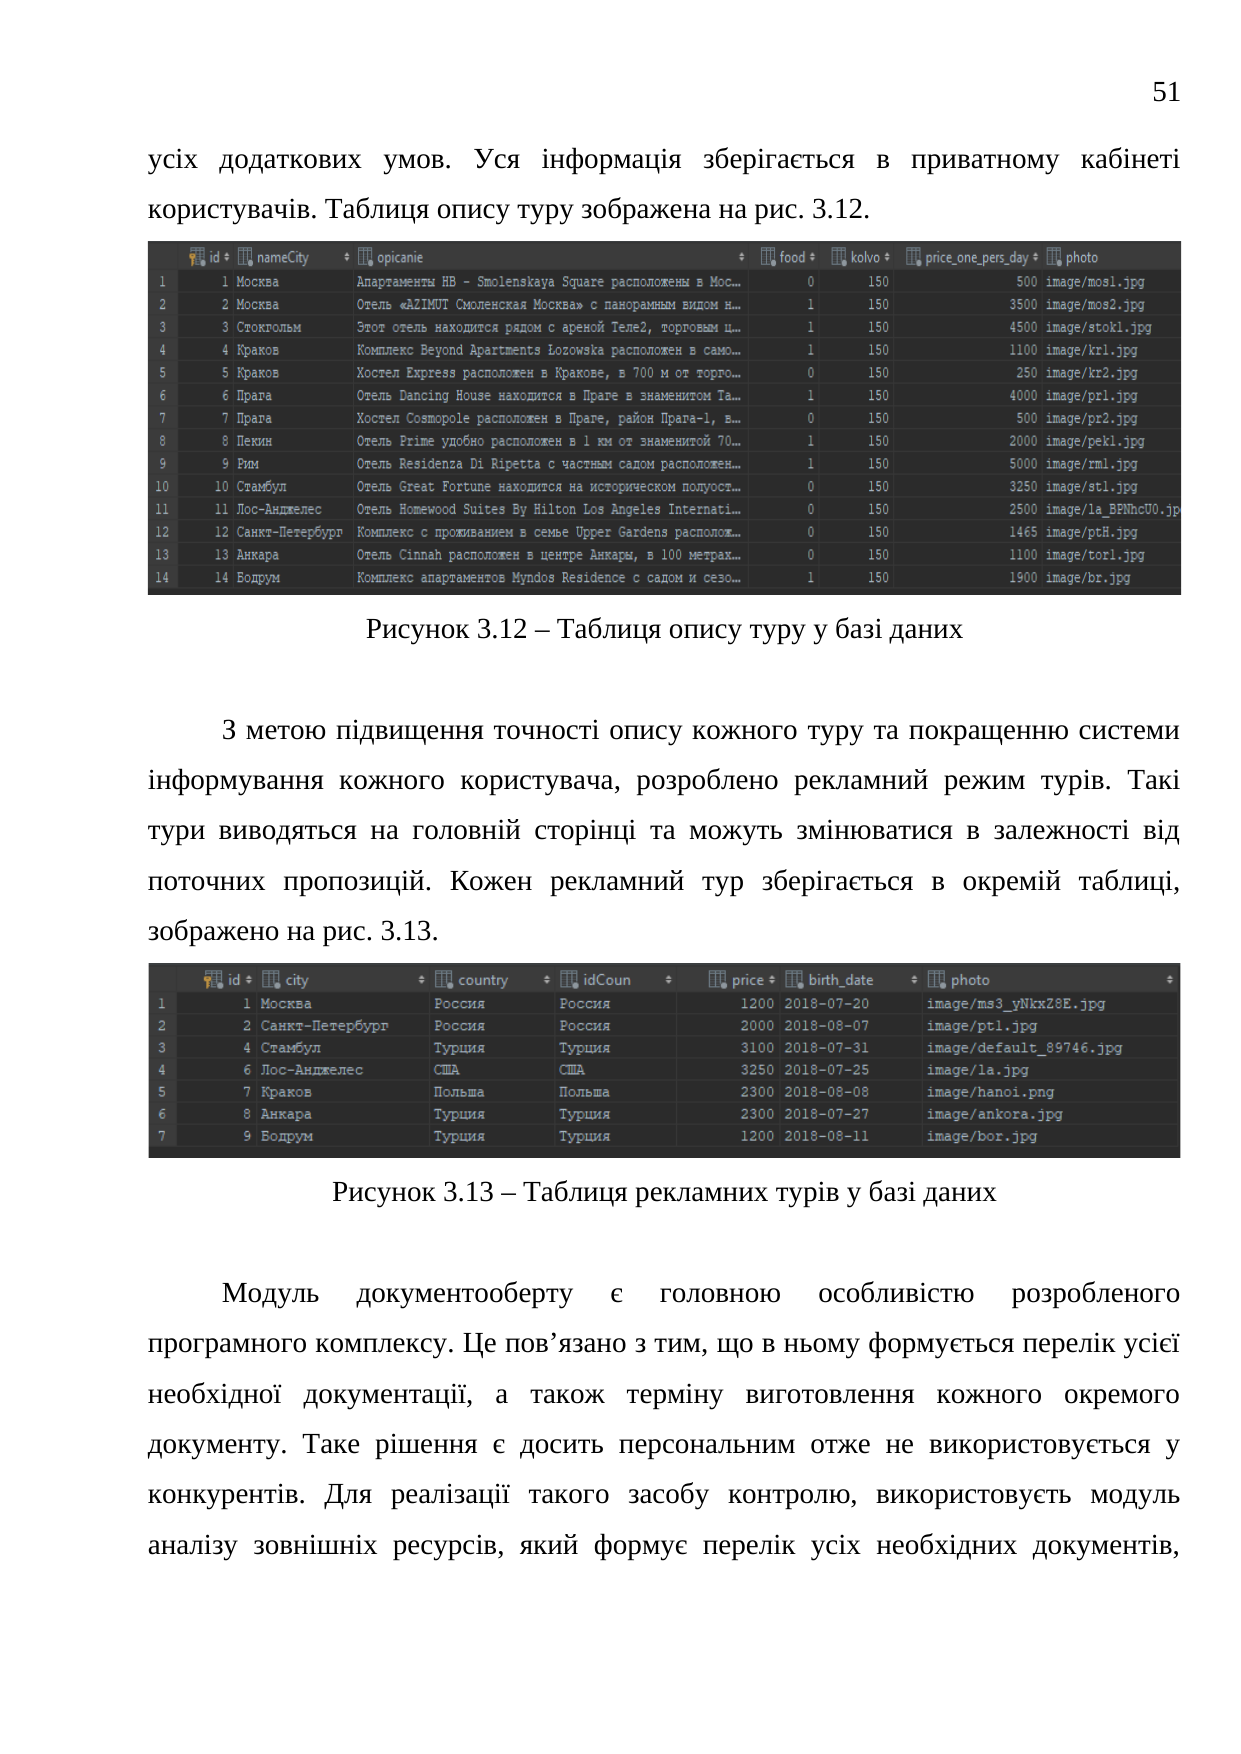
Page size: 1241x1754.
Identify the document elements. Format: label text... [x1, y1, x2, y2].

text З метою підвищення точності опису кожного туру та покращенню системи інформування кожного користувача, розроблено рекламний режим турів. Такі тури виводяться на головній сторінці та можуть змінюватися в залежності від поточних пропозицій. Кожен рекламний тур зберігається в окремій таблиці, зображено на рис. 3.13. [148, 712, 1181, 947]
text Рисунок 3.13 – Таблиця рекламних турів у базі даних [148, 1174, 1181, 1208]
picture [147, 241, 1182, 595]
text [148, 1275, 1181, 1560]
text Рисунок 3.12 – Таблиця опису туру у базі даних [148, 611, 1181, 645]
picture [148, 963, 1181, 1158]
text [148, 141, 1181, 225]
